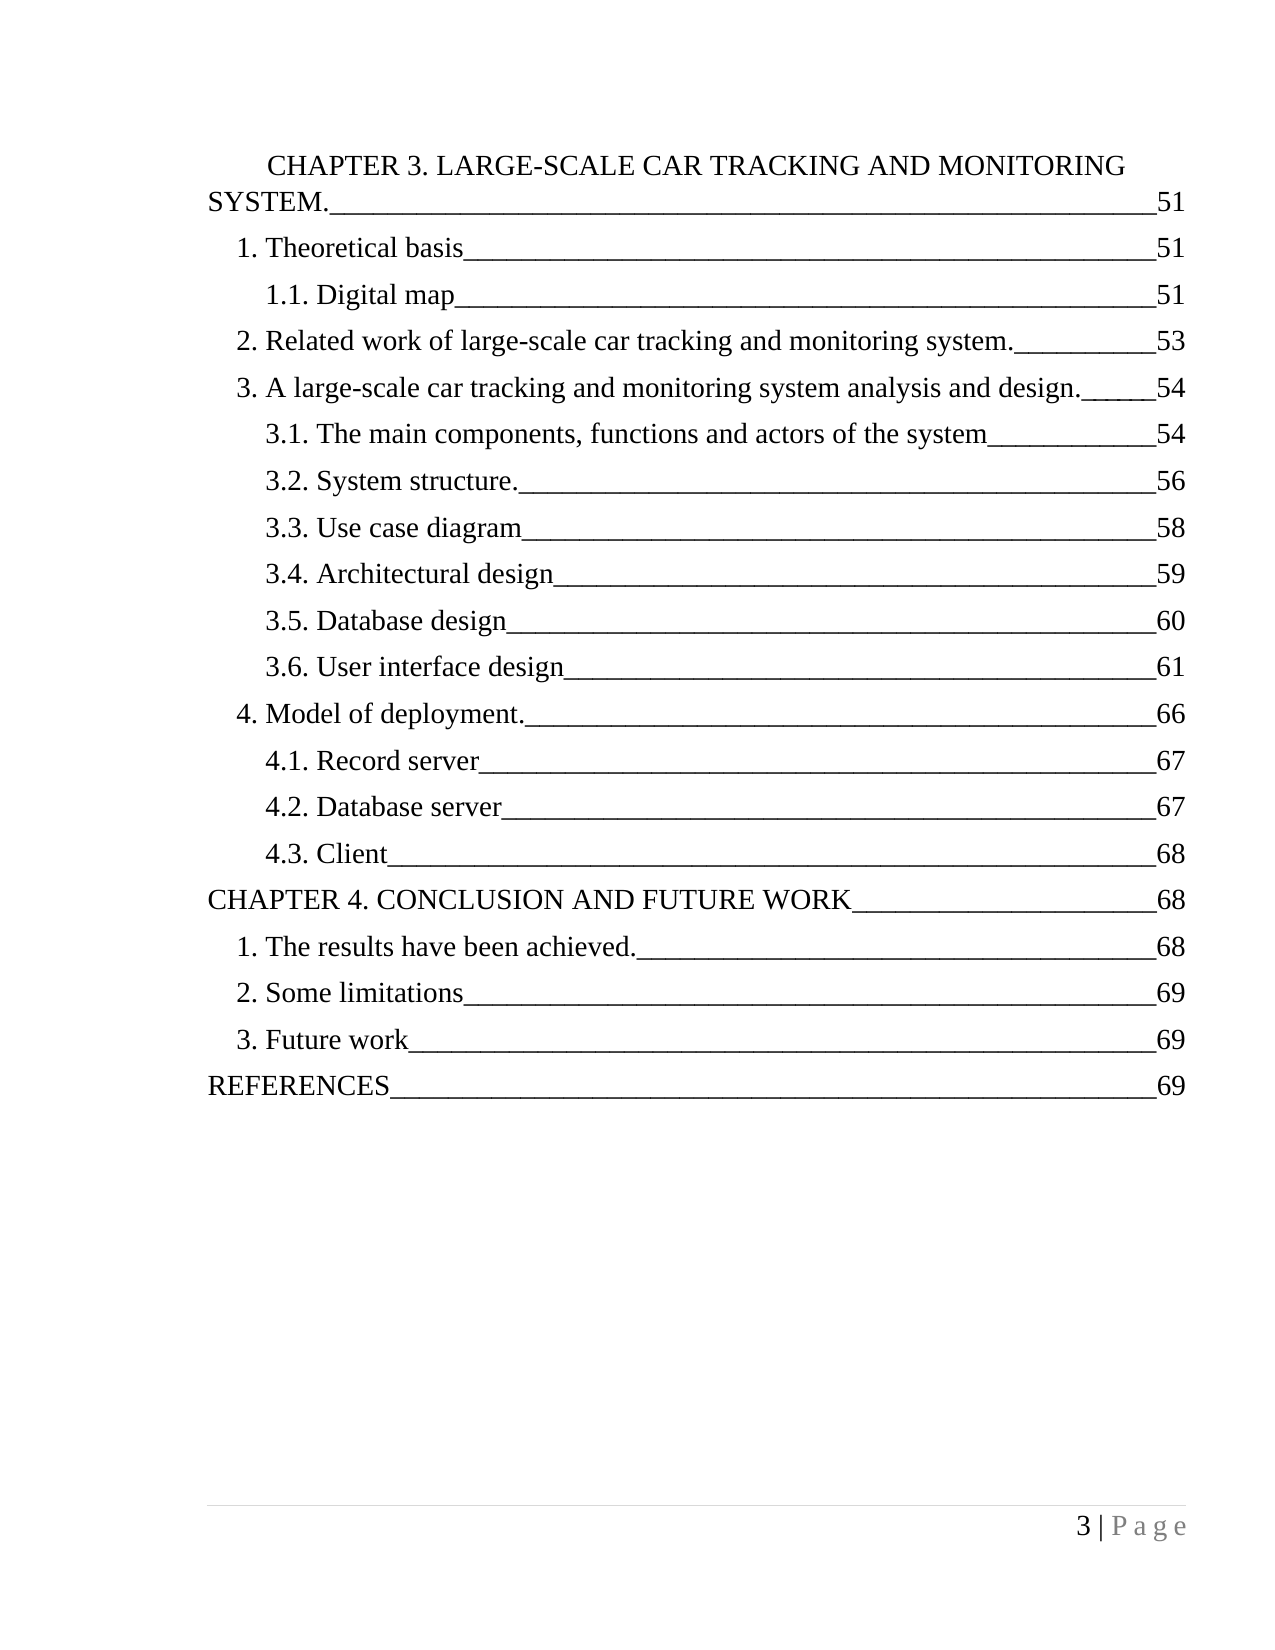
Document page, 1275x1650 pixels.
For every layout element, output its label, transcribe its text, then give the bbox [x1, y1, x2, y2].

text 2. Related work of large-scale car tracking and monitoring system. 53 [236, 323, 1186, 357]
text CHAPTER 3. LARGE-SCALE CAR TRACKING AND MONITORING SYSTEM. 51 [207, 148, 1186, 217]
text 1. Theoretical basis 51 [236, 230, 1186, 264]
text CHAPTER 4. CONCLUSION AND FUTURE WORK 68 [207, 882, 1186, 916]
text 4.2. Database server 67 [265, 789, 1186, 823]
text REFERENCES 69 [207, 1068, 1186, 1102]
text 4.3. Client 68 [265, 836, 1186, 869]
text 4.1. Record server 67 [265, 743, 1186, 776]
text 3. A large-scale car tracking and monitoring system analysis and design. 54 [236, 370, 1186, 404]
text 3.4. Architectural design 59 [265, 556, 1186, 590]
text 1. The results have been achieved. 68 [236, 929, 1186, 962]
text 3.6. User interface design 61 [265, 649, 1186, 683]
text 3.1. The main components, functions and actors of the system 54 [265, 417, 1186, 450]
text 3.3. Use case diagram 58 [265, 510, 1186, 543]
text 4. Model of deployment. 66 [236, 696, 1186, 729]
text 2. Some limitations 69 [236, 975, 1186, 1009]
text 3.2. System structure. 56 [265, 463, 1186, 497]
text 3.5. Database design 60 [265, 603, 1186, 636]
text 1.1. Digital map 51 [265, 277, 1186, 311]
text 3. Future work 69 [236, 1022, 1186, 1056]
